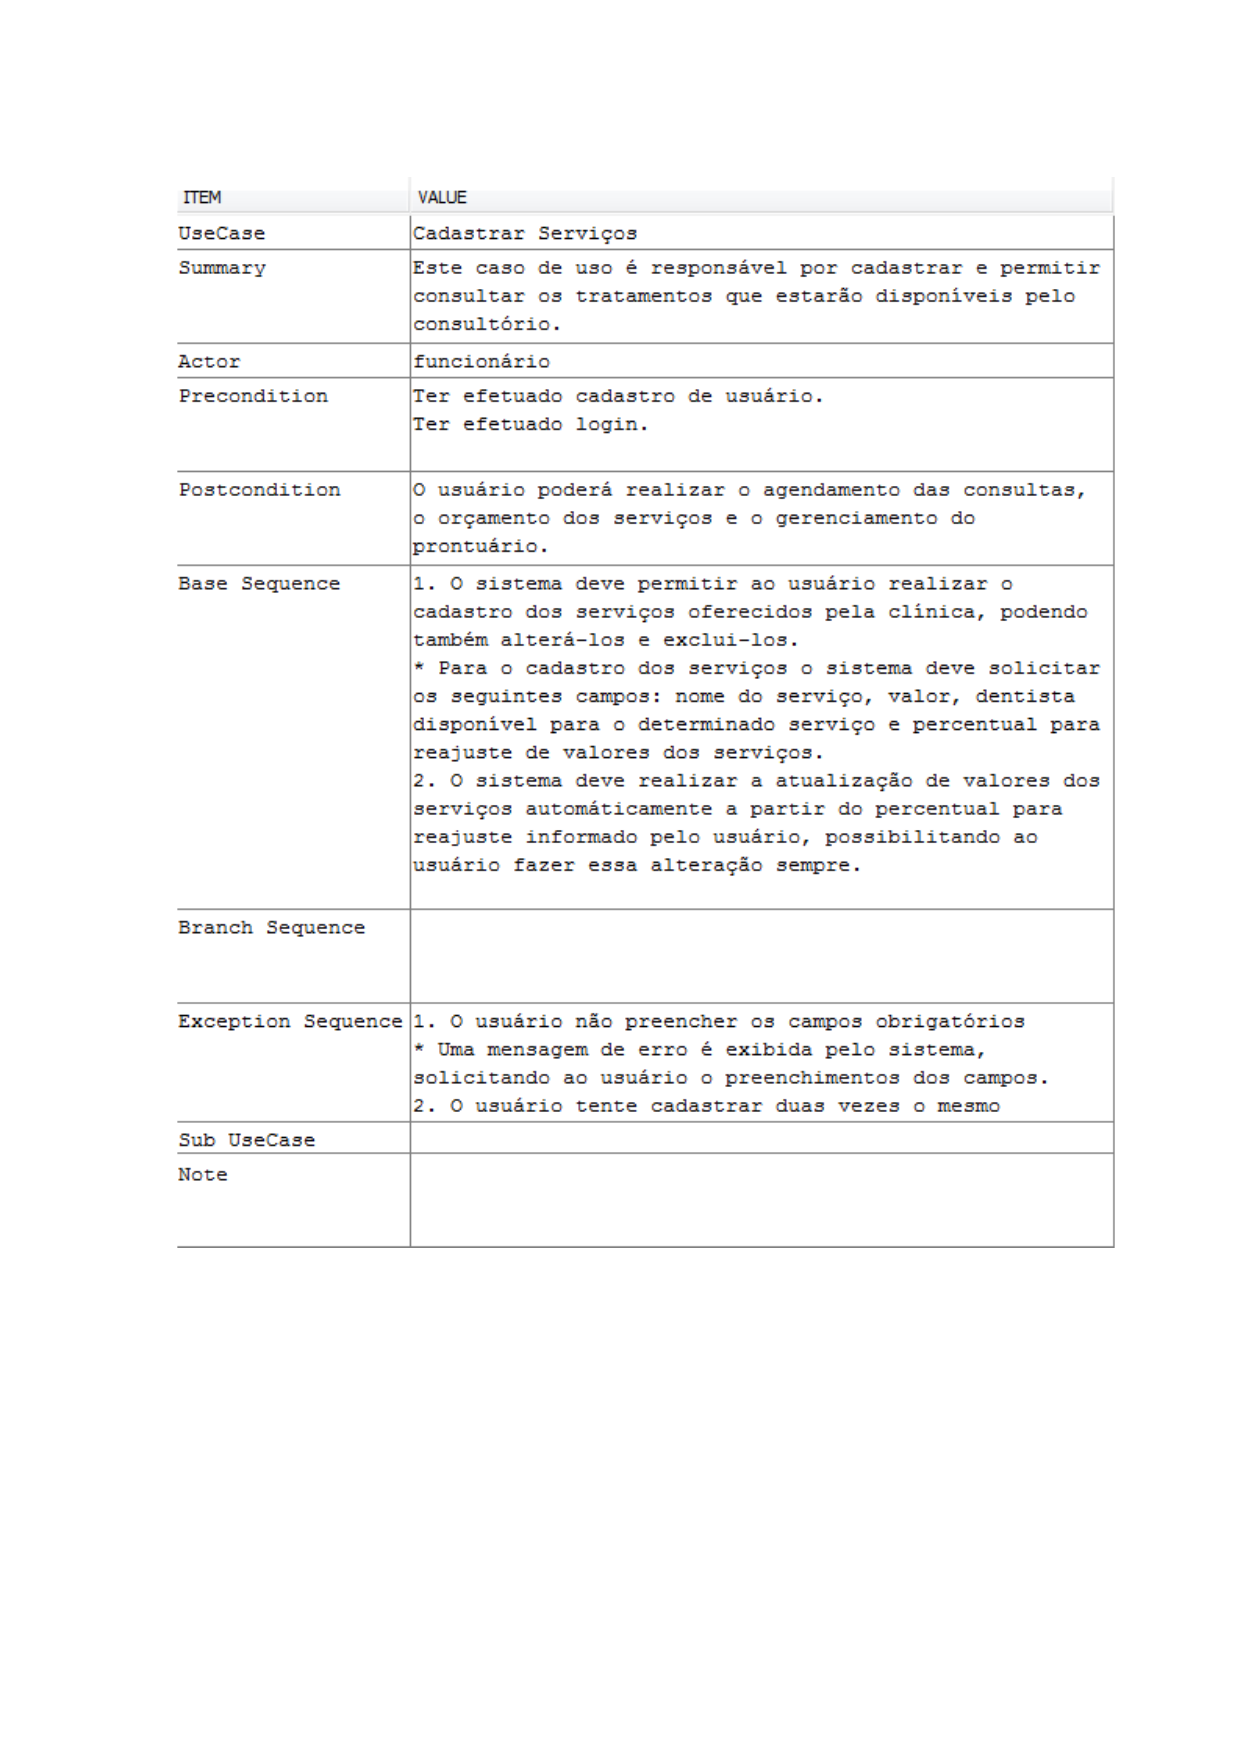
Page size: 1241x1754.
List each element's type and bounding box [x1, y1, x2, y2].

picture [177, 177, 1115, 1248]
